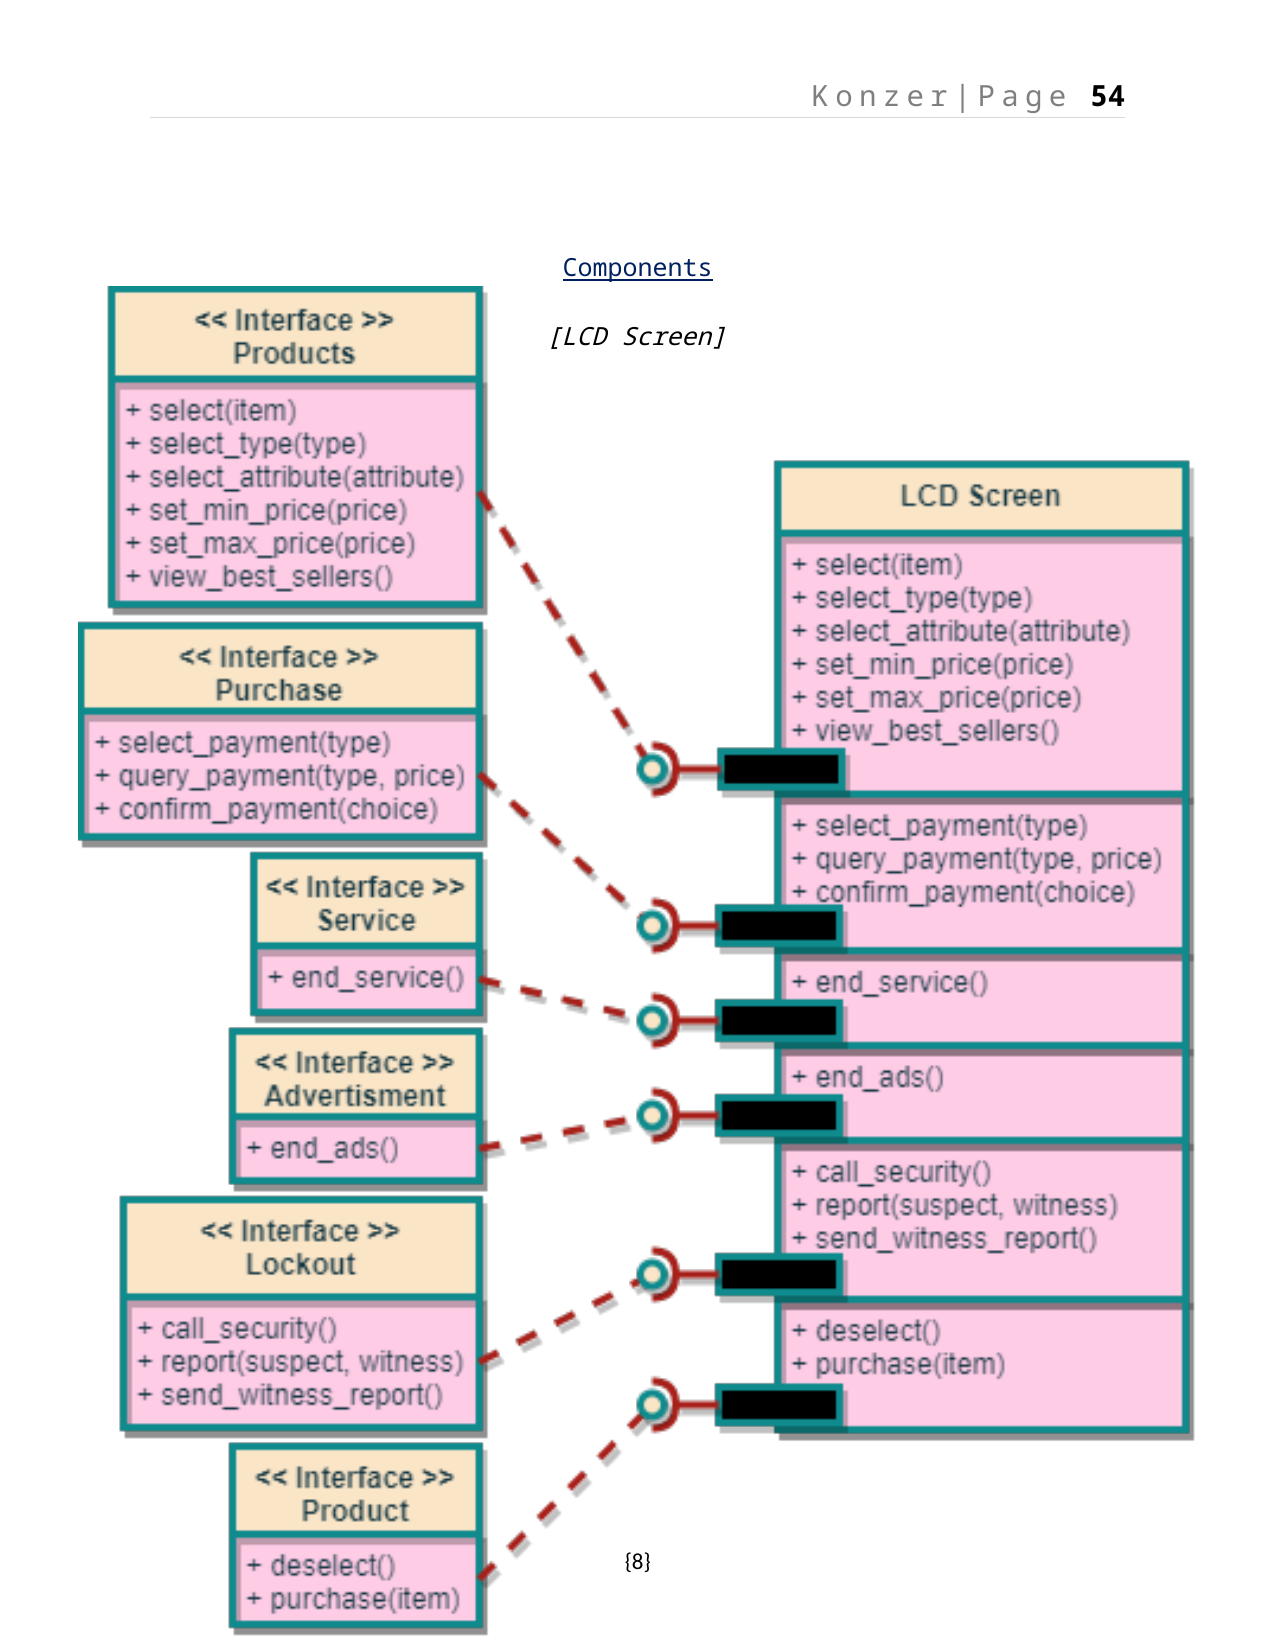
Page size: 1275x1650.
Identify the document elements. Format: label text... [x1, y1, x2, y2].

text [LCD Screen] [150, 318, 1125, 352]
picture [78, 286, 1197, 1638]
text Components [150, 250, 1125, 284]
